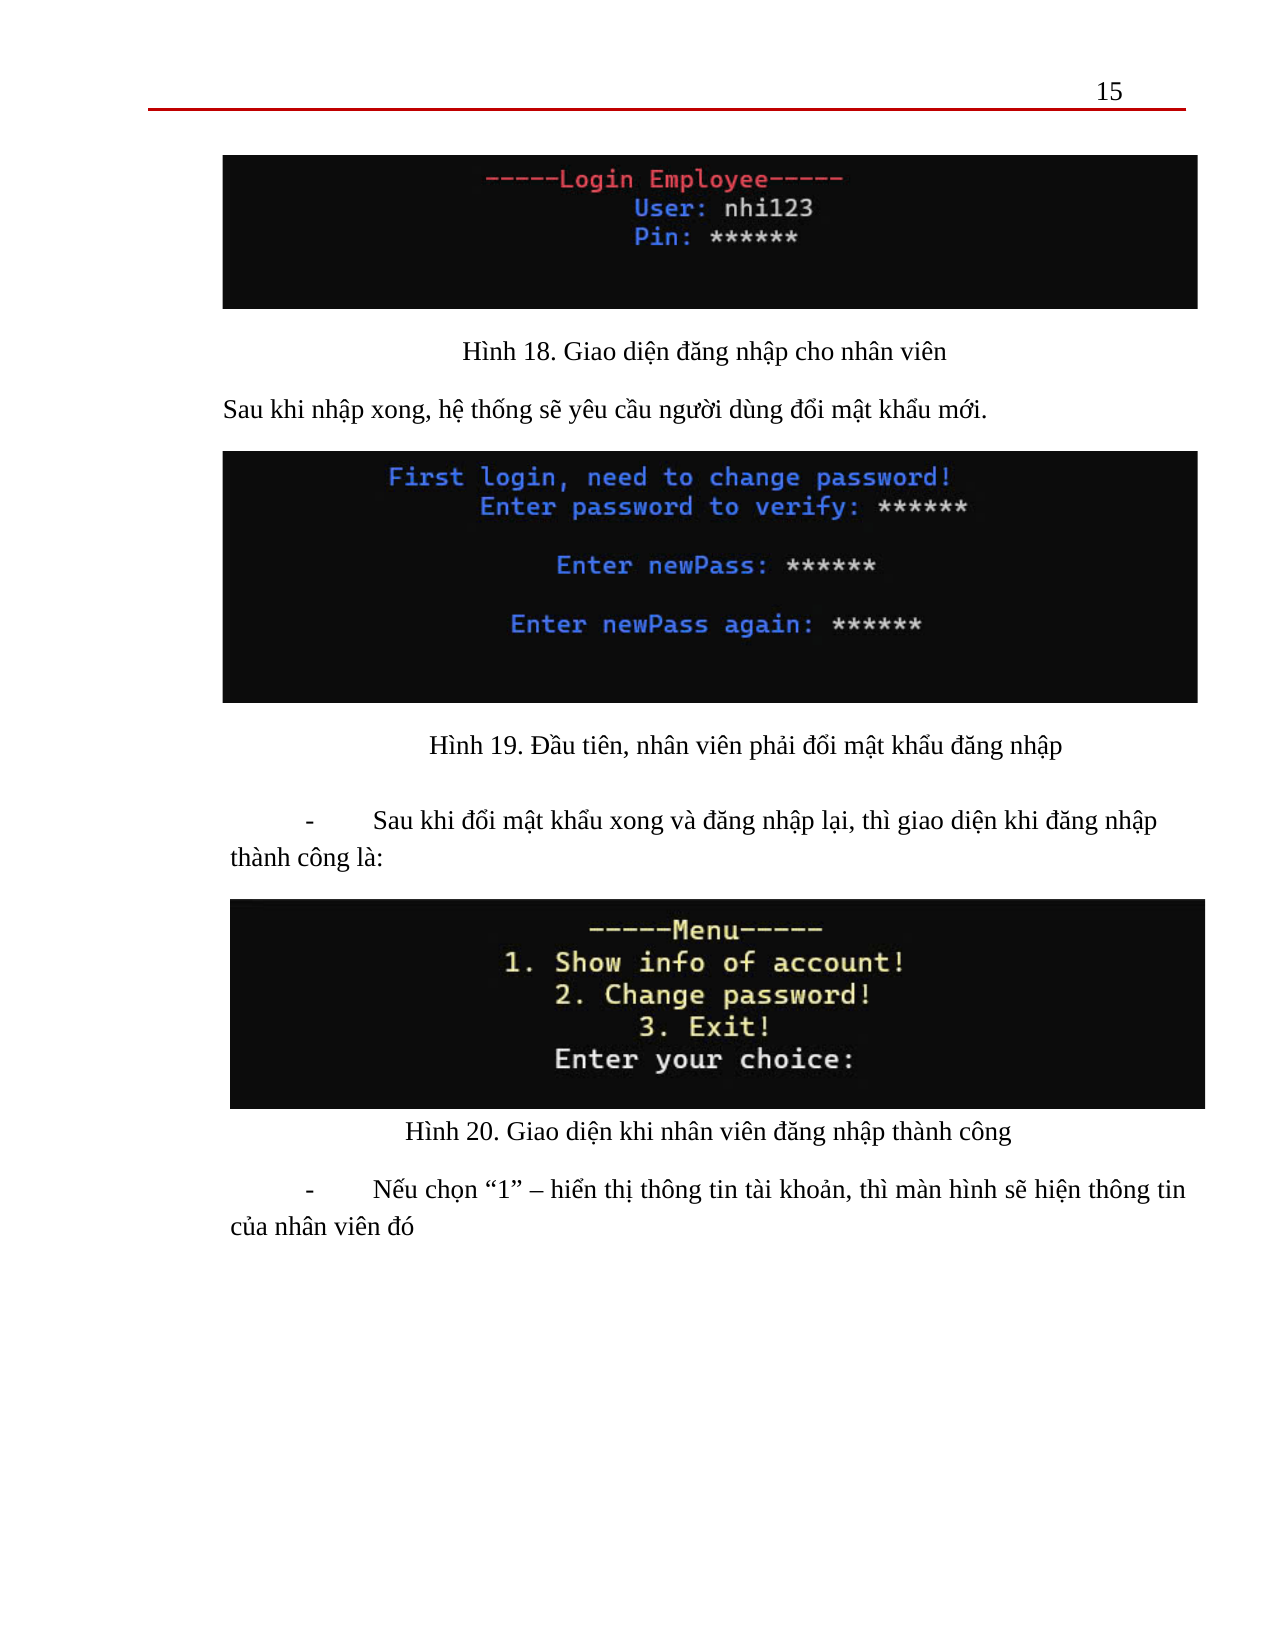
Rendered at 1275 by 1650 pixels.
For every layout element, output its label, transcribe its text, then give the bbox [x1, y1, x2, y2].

list Sau khi đổi mật khẩu xong và đăng nhập lại, thì giao diện khi đăng nhập thành công là: [230, 804, 1186, 872]
text Hình 18. Giao diện đăng nhập cho nhân viên [148, 336, 1186, 367]
text Hình 20. Giao diện khi nhân viên đăng nhập thành công [230, 1109, 1186, 1146]
picture [222, 155, 1198, 309]
text Sau khi nhập xong, hệ thống sẽ yêu cầu người dùng đổi mật khẩu mới. [148, 394, 1186, 425]
list Nếu chọn “1” – hiển thị thông tin tài khoản, thì màn hình sẽ hiện thông tin của nhân viên đó [230, 1173, 1186, 1242]
picture [230, 899, 1206, 1109]
list Hình 19. Đầu tiên, nhân viên phải đổi mật khẩu đăng nhập [230, 729, 1186, 760]
picture [222, 451, 1198, 703]
